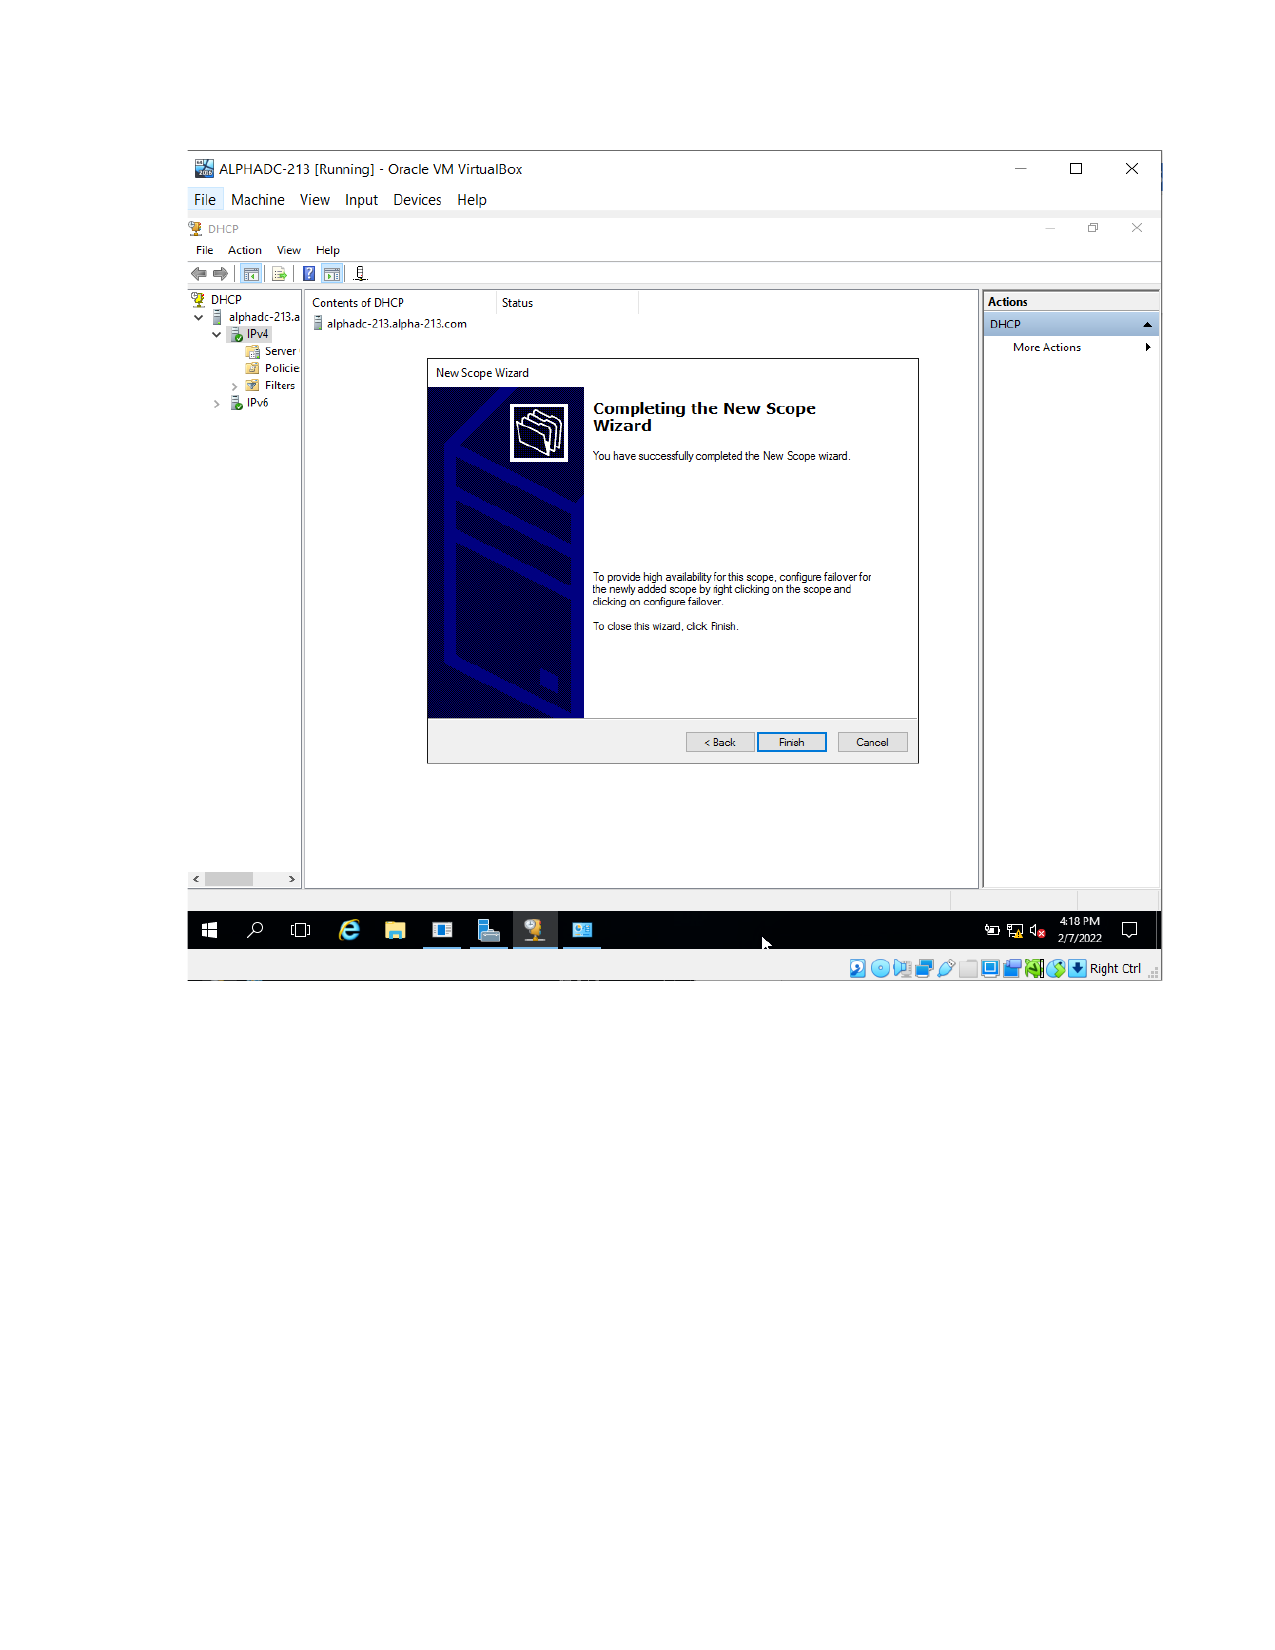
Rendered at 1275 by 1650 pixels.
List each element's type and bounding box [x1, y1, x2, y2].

picture [187, 150, 1163, 981]
